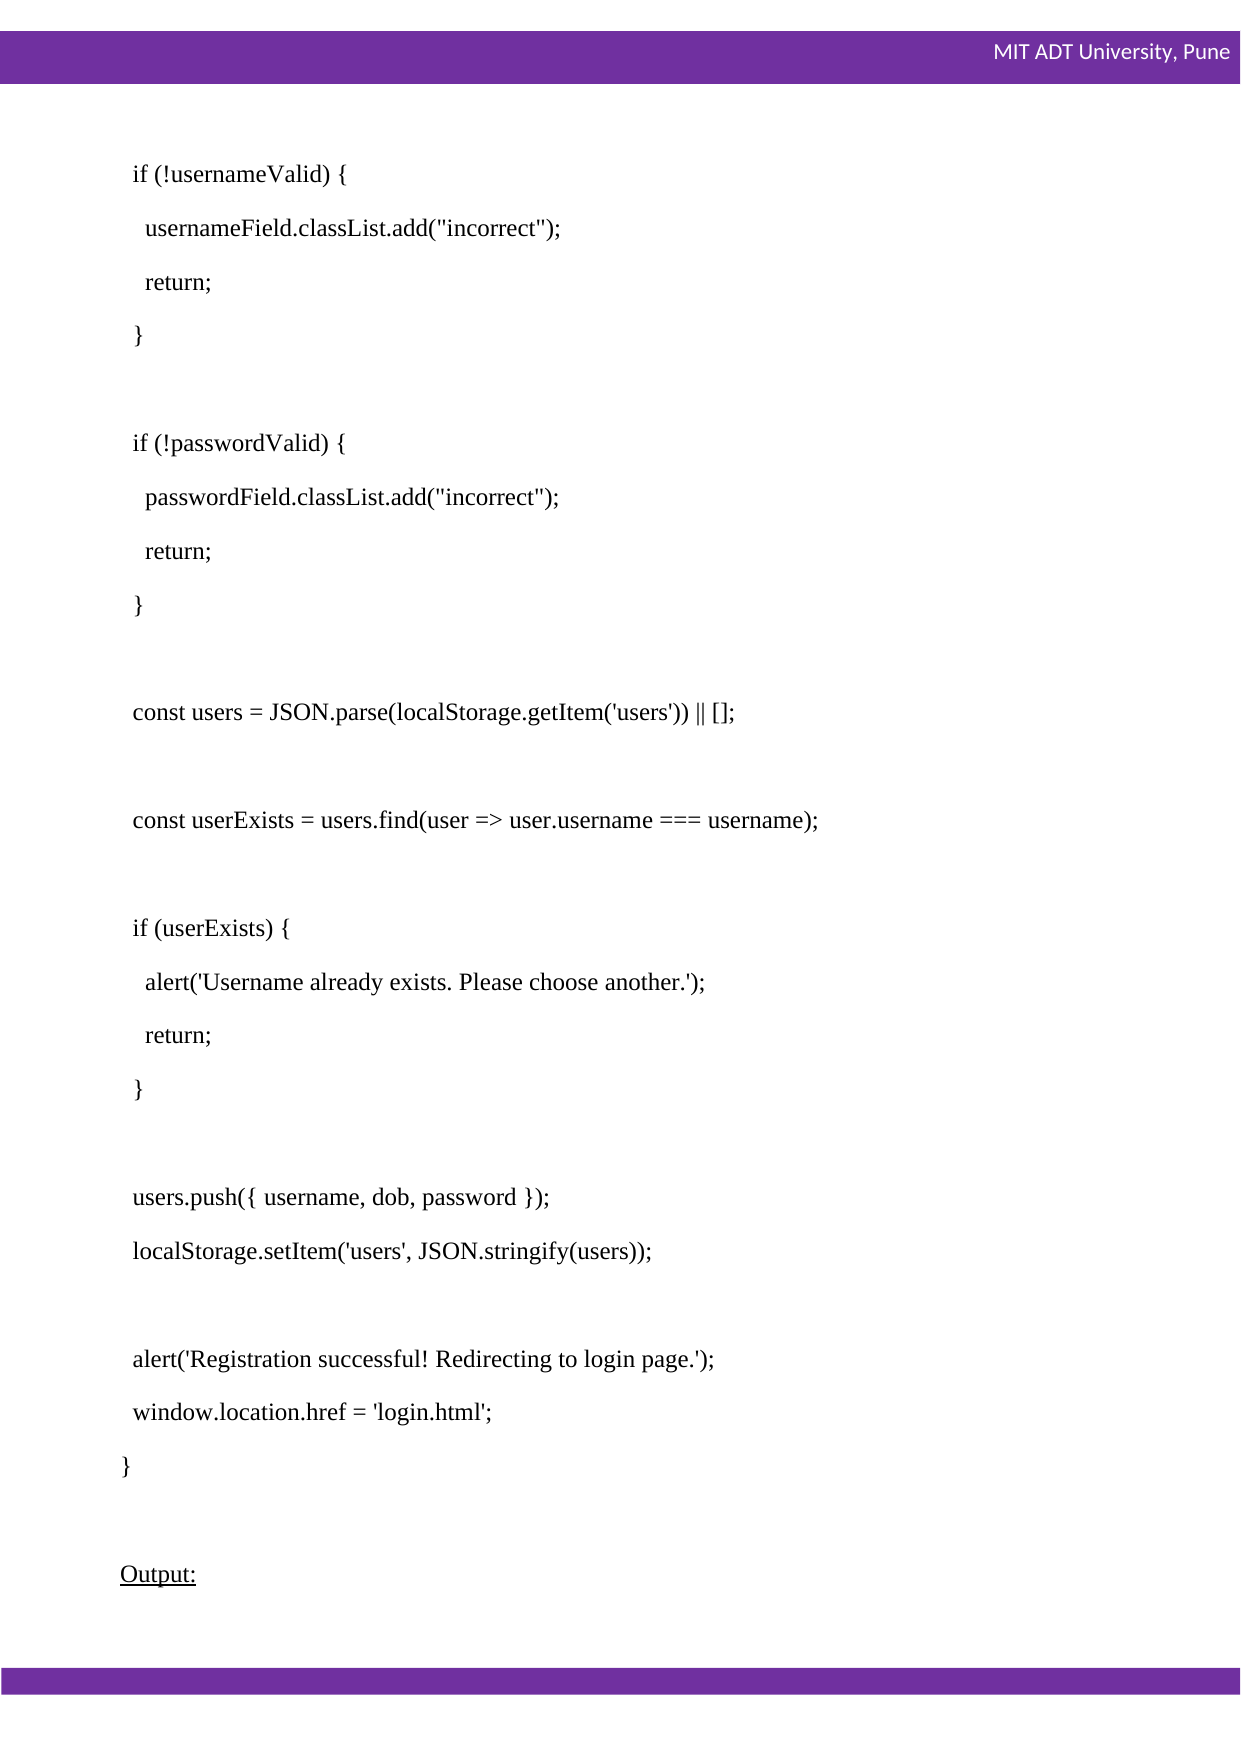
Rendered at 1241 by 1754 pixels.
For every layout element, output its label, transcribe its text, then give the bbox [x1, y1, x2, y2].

text if (!passwordValid) { [120, 428, 1195, 457]
text localStorage.setItem('users', JSON.stringify(users)); [120, 1236, 1195, 1265]
text } [120, 1074, 1195, 1103]
text } [120, 320, 1195, 349]
text alert('Username already exists. Please choose another.'); [120, 967, 1195, 995]
text const users = JSON.parse(localStorage.getItem('users')) || []; [120, 697, 1195, 726]
text } [120, 1451, 1195, 1480]
text return; [120, 267, 1195, 295]
text window.location.href = 'login.html'; [120, 1397, 1195, 1426]
text } [120, 590, 1195, 618]
text const userExists = users.find(user => user.username === username); [120, 805, 1195, 834]
text alert('Registration successful! Redirecting to login page.'); [120, 1344, 1195, 1372]
text return; [120, 536, 1195, 564]
text if (userExists) { [120, 913, 1195, 942]
text passwordField.classList.add("incorrect"); [120, 482, 1195, 511]
text Output: [120, 1559, 1195, 1588]
text return; [120, 1021, 1195, 1049]
text users.push({ username, dob, password }); [120, 1182, 1195, 1211]
text usernameField.classList.add("incorrect"); [120, 213, 1195, 241]
text if (!usernameValid) { [120, 159, 1195, 188]
